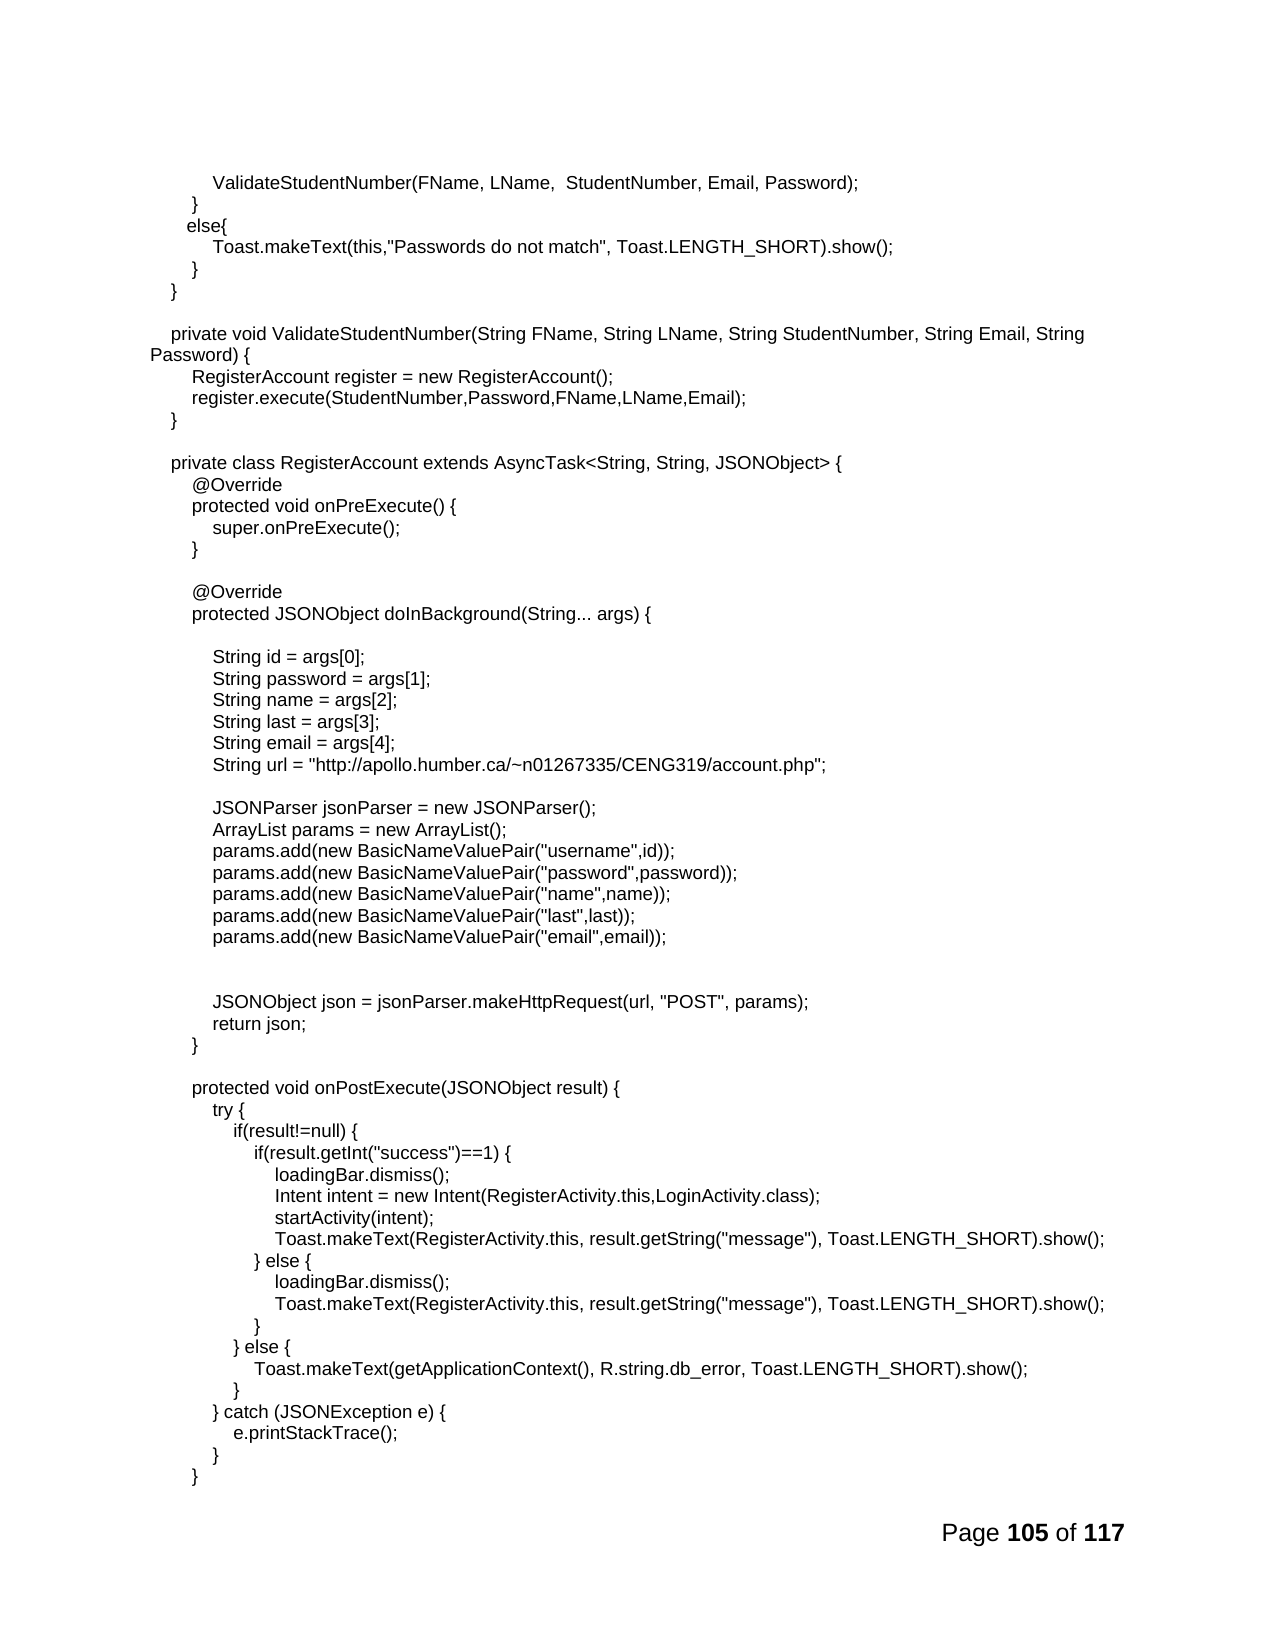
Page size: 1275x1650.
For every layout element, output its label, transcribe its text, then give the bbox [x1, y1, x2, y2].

text } [150, 409, 1125, 430]
text private void ValidateStudentNumber(String FName, String LName, String StudentNumber, String Email, String Password) { [150, 322, 1125, 366]
text Toast.makeText(getApplicationContext(), R.string.db_error, Toast.LENGTH_SHORT).show(); [150, 1357, 1125, 1379]
text } [150, 1034, 1125, 1056]
text params.add(new BasicNameValuePair("last",last)); [150, 905, 1125, 926]
text params.add(new BasicNameValuePair("password",password)); [150, 862, 1125, 883]
text try { [150, 1099, 1125, 1120]
text String email = args[4]; [150, 732, 1125, 754]
text return json; [150, 1012, 1125, 1034]
text params.add(new BasicNameValuePair("email",email)); [150, 926, 1125, 948]
text if(result!=null) { [150, 1120, 1125, 1142]
text Intent intent = new Intent(RegisterActivity.this,LoginActivity.class); [150, 1185, 1125, 1207]
text JSONObject json = jsonParser.makeHttpRequest(url, "POST", params); [150, 991, 1125, 1012]
text RegisterAccount register = new RegisterAccount(); [150, 366, 1125, 387]
text } [150, 279, 1125, 301]
text ValidateStudentNumber(FName, LName, StudentNumber, Email, Password); [150, 172, 1125, 193]
text register.execute(StudentNumber,Password,FName,LName,Email); [150, 387, 1125, 409]
text } [150, 1314, 1125, 1336]
text ArrayList params = new ArrayList(); [150, 818, 1125, 840]
text } [150, 193, 1125, 215]
text params.add(new BasicNameValuePair("name",name)); [150, 883, 1125, 905]
text JSONParser jsonParser = new JSONParser(); [150, 797, 1125, 818]
text if(result.getInt("success")==1) { [150, 1142, 1125, 1163]
text String name = args[2]; [150, 689, 1125, 711]
text loadingBar.dismiss(); [150, 1271, 1125, 1293]
text protected void onPreExecute() { [150, 495, 1125, 517]
text private class RegisterAccount extends AsyncTask<String, String, JSONObject> { [150, 452, 1125, 473]
text startActivity(intent); [150, 1207, 1125, 1228]
text loadingBar.dismiss(); [150, 1163, 1125, 1185]
text super.onPreExecute(); [150, 517, 1125, 538]
text } [150, 1465, 1125, 1487]
text } else { [150, 1250, 1125, 1271]
text protected JSONObject doInBackground(String... args) { [150, 603, 1125, 624]
text @Override [150, 581, 1125, 603]
text } catch (JSONException e) { [150, 1401, 1125, 1422]
text protected void onPostExecute(JSONObject result) { [150, 1077, 1125, 1099]
text @Override [150, 473, 1125, 495]
text params.add(new BasicNameValuePair("username",id)); [150, 840, 1125, 862]
text } [150, 538, 1125, 560]
text String last = args[3]; [150, 711, 1125, 732]
text e.printStackTrace(); [150, 1422, 1125, 1444]
text String id = args[0]; [150, 646, 1125, 667]
text } [150, 258, 1125, 279]
text } [150, 1379, 1125, 1401]
text Toast.makeText(RegisterActivity.this, result.getString("message"), Toast.LENGTH_SHORT).show(); [150, 1293, 1125, 1314]
text Toast.makeText(RegisterActivity.this, result.getString("message"), Toast.LENGTH_SHORT).show(); [150, 1228, 1125, 1250]
text Toast.makeText(this,"Passwords do not match", Toast.LENGTH_SHORT).show(); [150, 236, 1125, 258]
text String url = "http://apollo.humber.ca/~n01267335/CENG319/account.php"; [150, 754, 1125, 775]
text } else { [150, 1336, 1125, 1357]
text else{ [150, 215, 1125, 236]
text } [150, 1444, 1125, 1465]
text String password = args[1]; [150, 667, 1125, 689]
